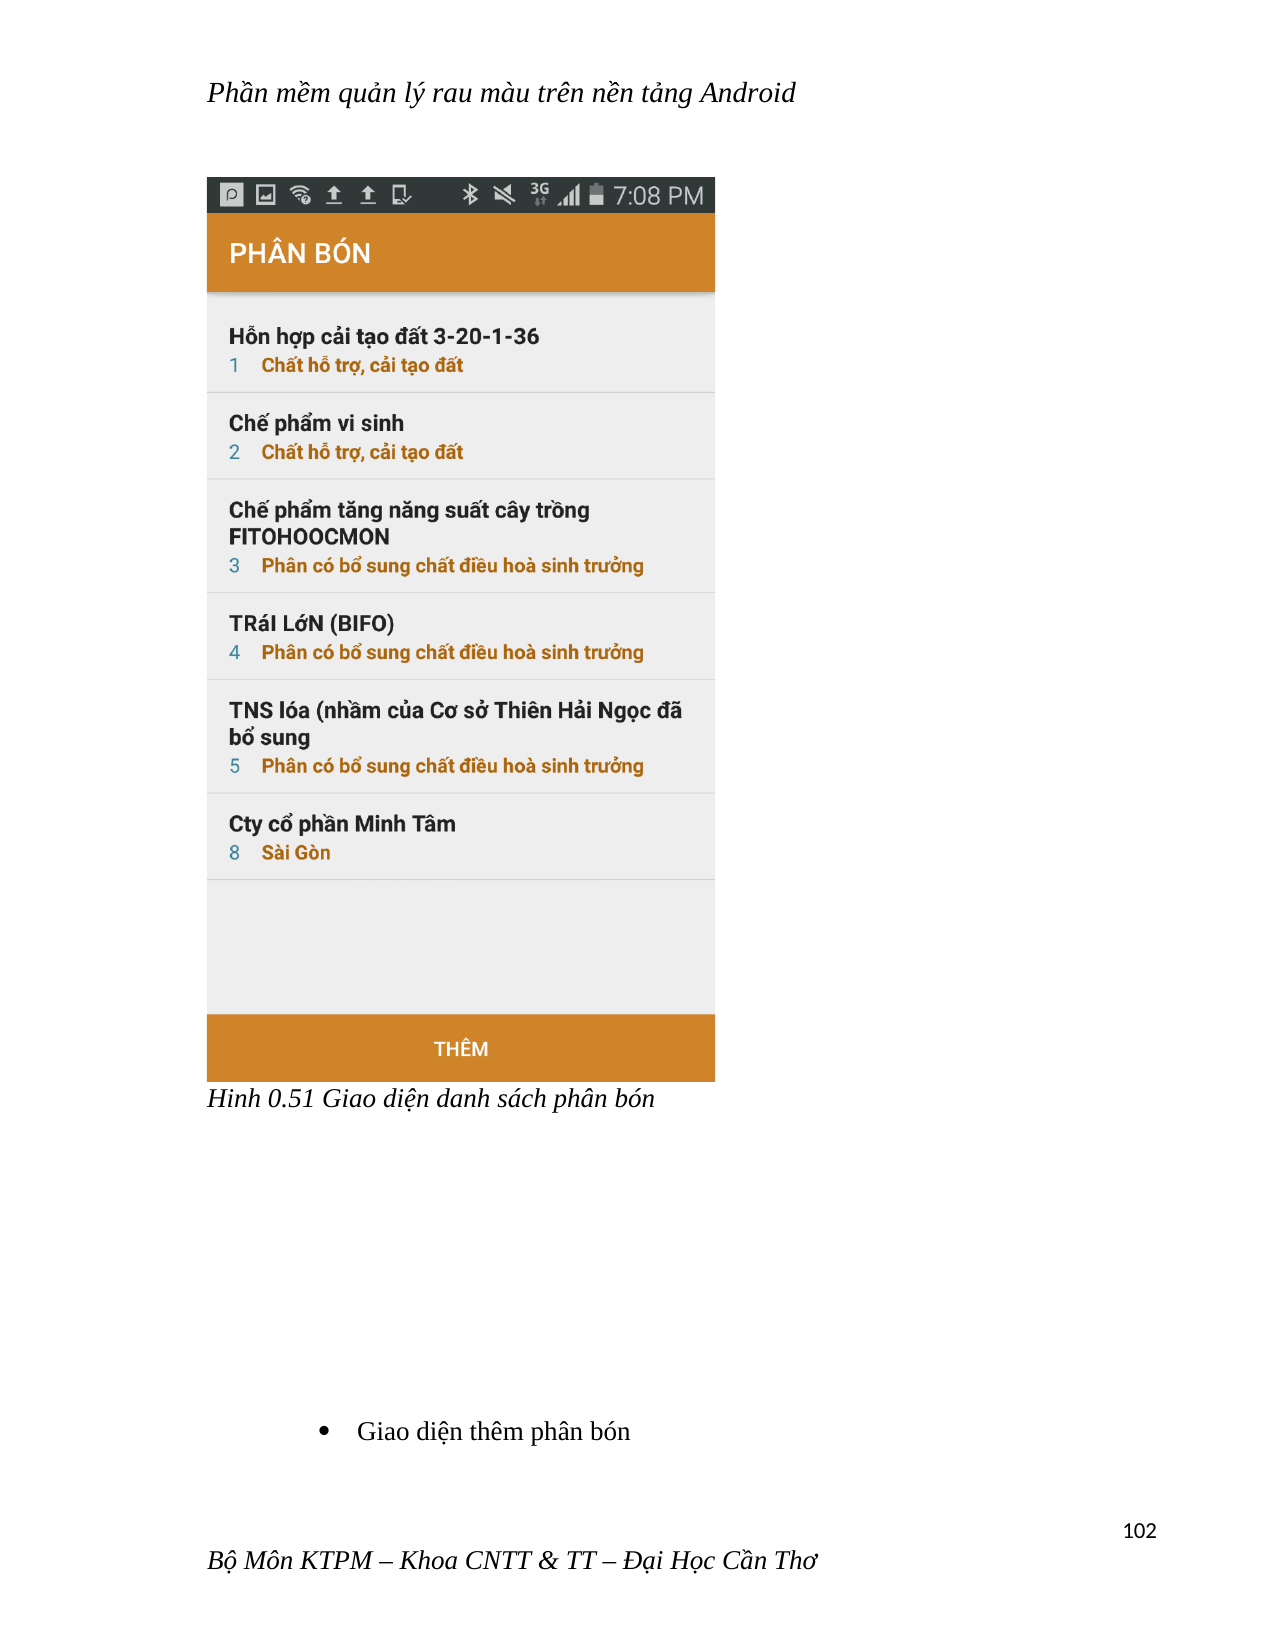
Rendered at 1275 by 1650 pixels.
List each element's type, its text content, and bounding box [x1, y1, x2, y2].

picture [206, 177, 716, 1082]
list Giao diện thêm phân bón [319, 1415, 1157, 1446]
text Hinh 0.51 Giao diện danh sách phân bón [207, 1082, 1157, 1113]
